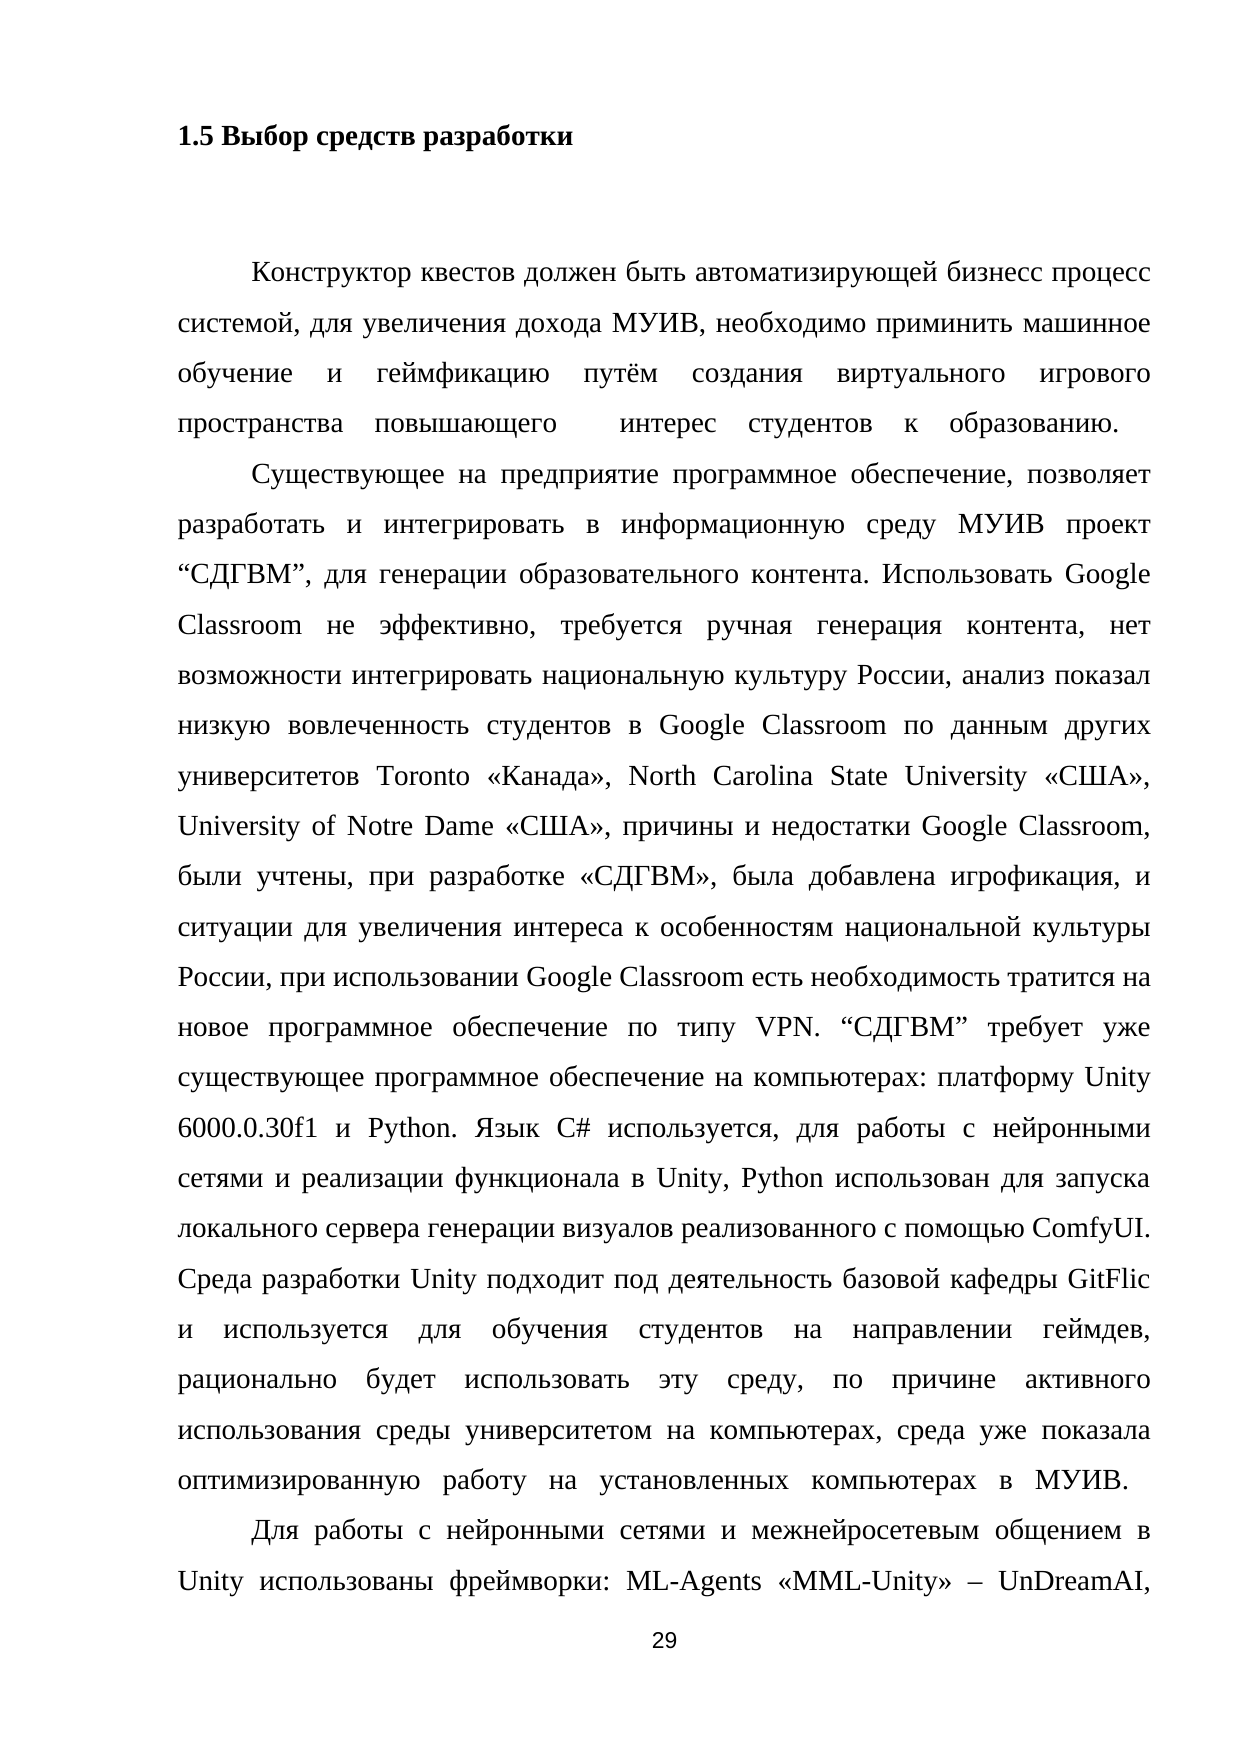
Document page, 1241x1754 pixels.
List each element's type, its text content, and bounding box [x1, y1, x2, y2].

subtitle 1.5 Выбор средств разработки [177, 118, 1152, 229]
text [177, 254, 1152, 1596]
